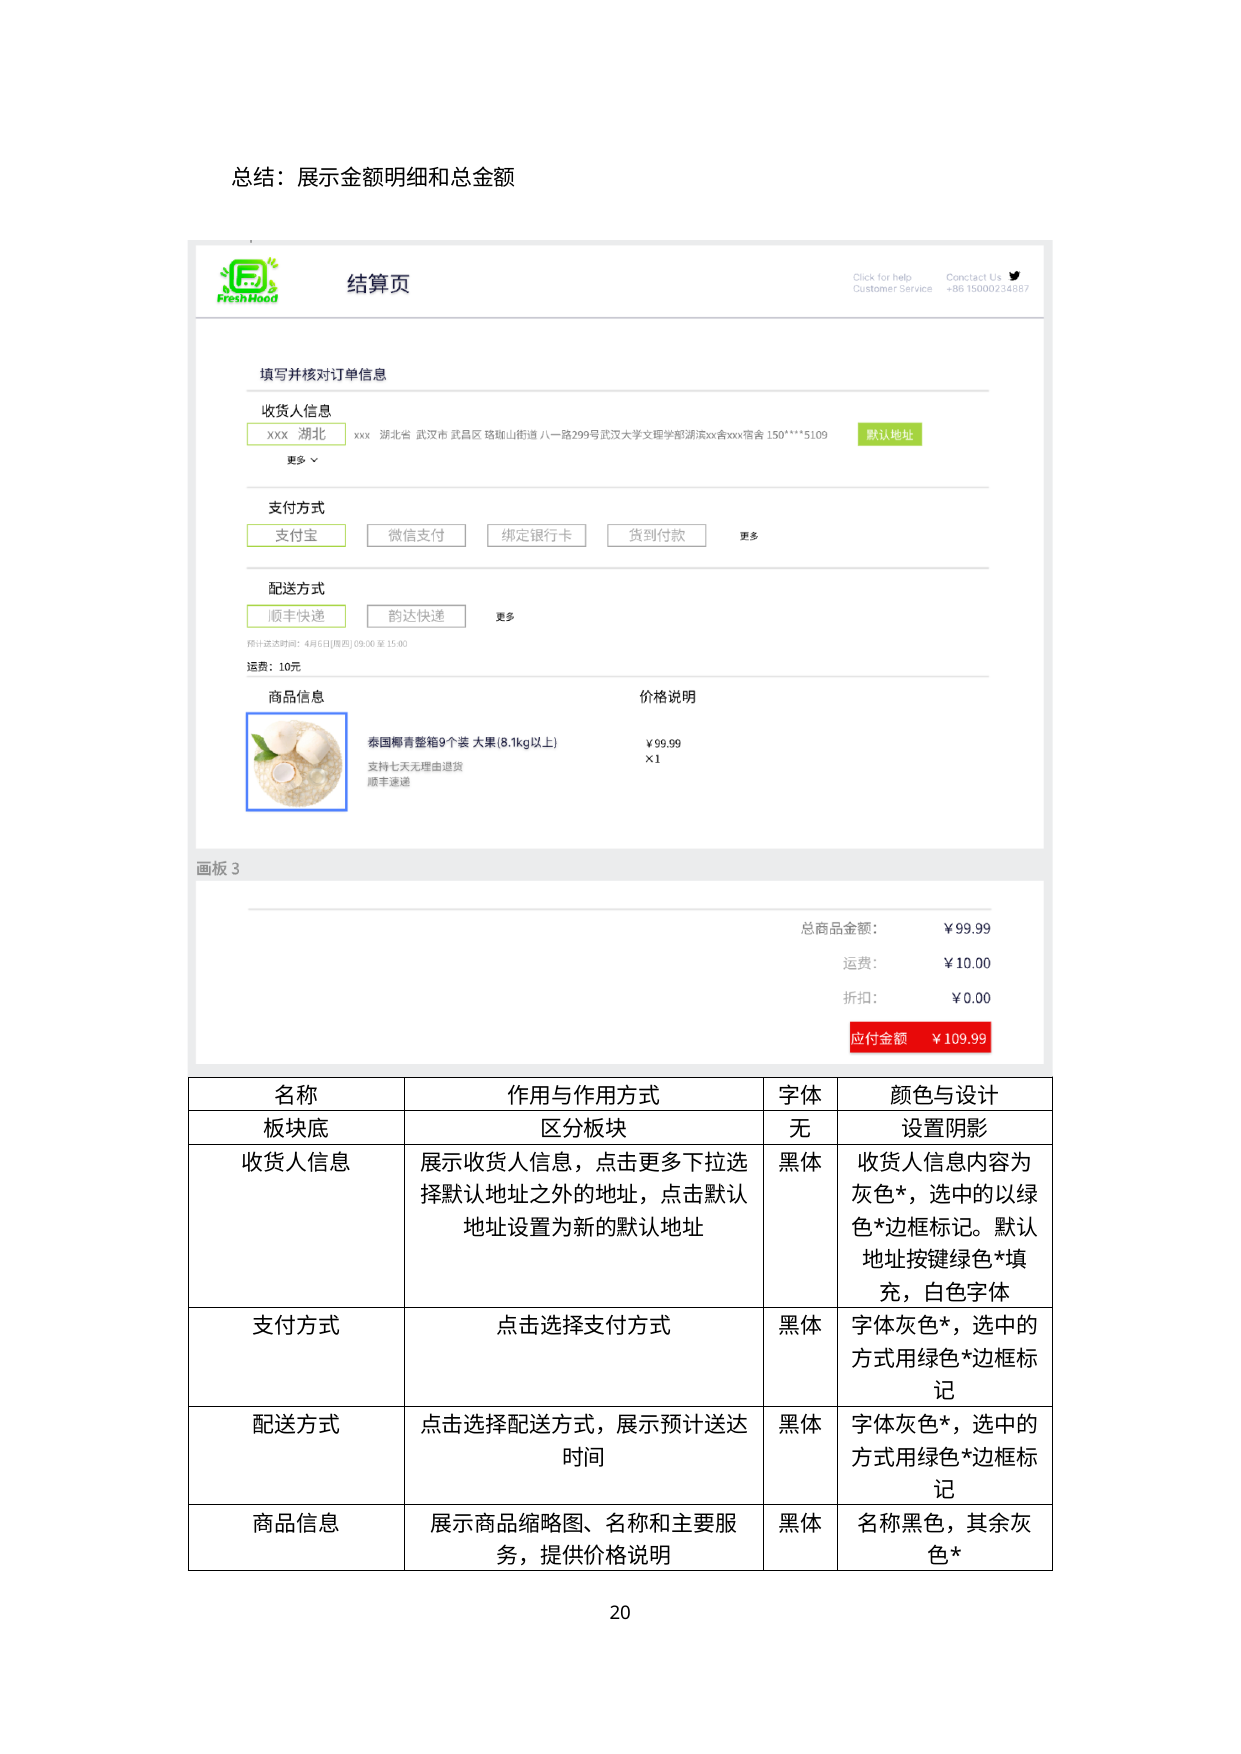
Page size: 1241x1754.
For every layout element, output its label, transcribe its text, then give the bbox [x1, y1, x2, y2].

table_header 作用与作用方式 [405, 1078, 763, 1110]
table_cell 点击选择支付方式 [405, 1308, 763, 1406]
table_cell 字体灰色*，选中的方式用绿色*边框标记 [838, 1308, 1052, 1406]
table_cell 黑体 [764, 1145, 837, 1307]
text 总结：展示金额明细和总金额 [187, 160, 1053, 192]
table_header 颜色与设计 [838, 1078, 1052, 1110]
table_cell 设置阴影 [838, 1111, 1052, 1143]
table_cell 支付方式 [189, 1308, 404, 1406]
table_cell 黑体 [764, 1308, 837, 1406]
table_cell 黑体 [764, 1407, 837, 1504]
table_cell 收货人信息 [189, 1145, 404, 1307]
table_cell 收货人信息内容为灰色*，选中的以绿色*边框标记。默认地址按键绿色*填充，白色字体 [838, 1145, 1052, 1307]
table_cell 配送方式 [189, 1407, 404, 1504]
picture [187, 240, 1053, 1077]
table_cell 名称黑色，其余灰色* [838, 1505, 1052, 1570]
table_cell 展示商品缩略图、名称和主要服务，提供价格说明 [405, 1505, 763, 1570]
table_cell 字体灰色*，选中的方式用绿色*边框标记 [838, 1407, 1052, 1504]
table_cell 区分板块 [405, 1111, 763, 1143]
table_cell 黑体 [764, 1505, 837, 1570]
table_cell 点击选择配送方式，展示预计送达时间 [405, 1407, 763, 1504]
table_header 字体 [764, 1078, 837, 1110]
table_header 名称 [189, 1078, 404, 1110]
table_cell 板块底 [189, 1111, 404, 1143]
table_cell 无 [764, 1111, 837, 1143]
table_cell 展示收货人信息，点击更多下拉选择默认地址之外的地址，点击默认地址设置为新的默认地址 [405, 1145, 763, 1307]
table_cell 商品信息 [189, 1505, 404, 1570]
